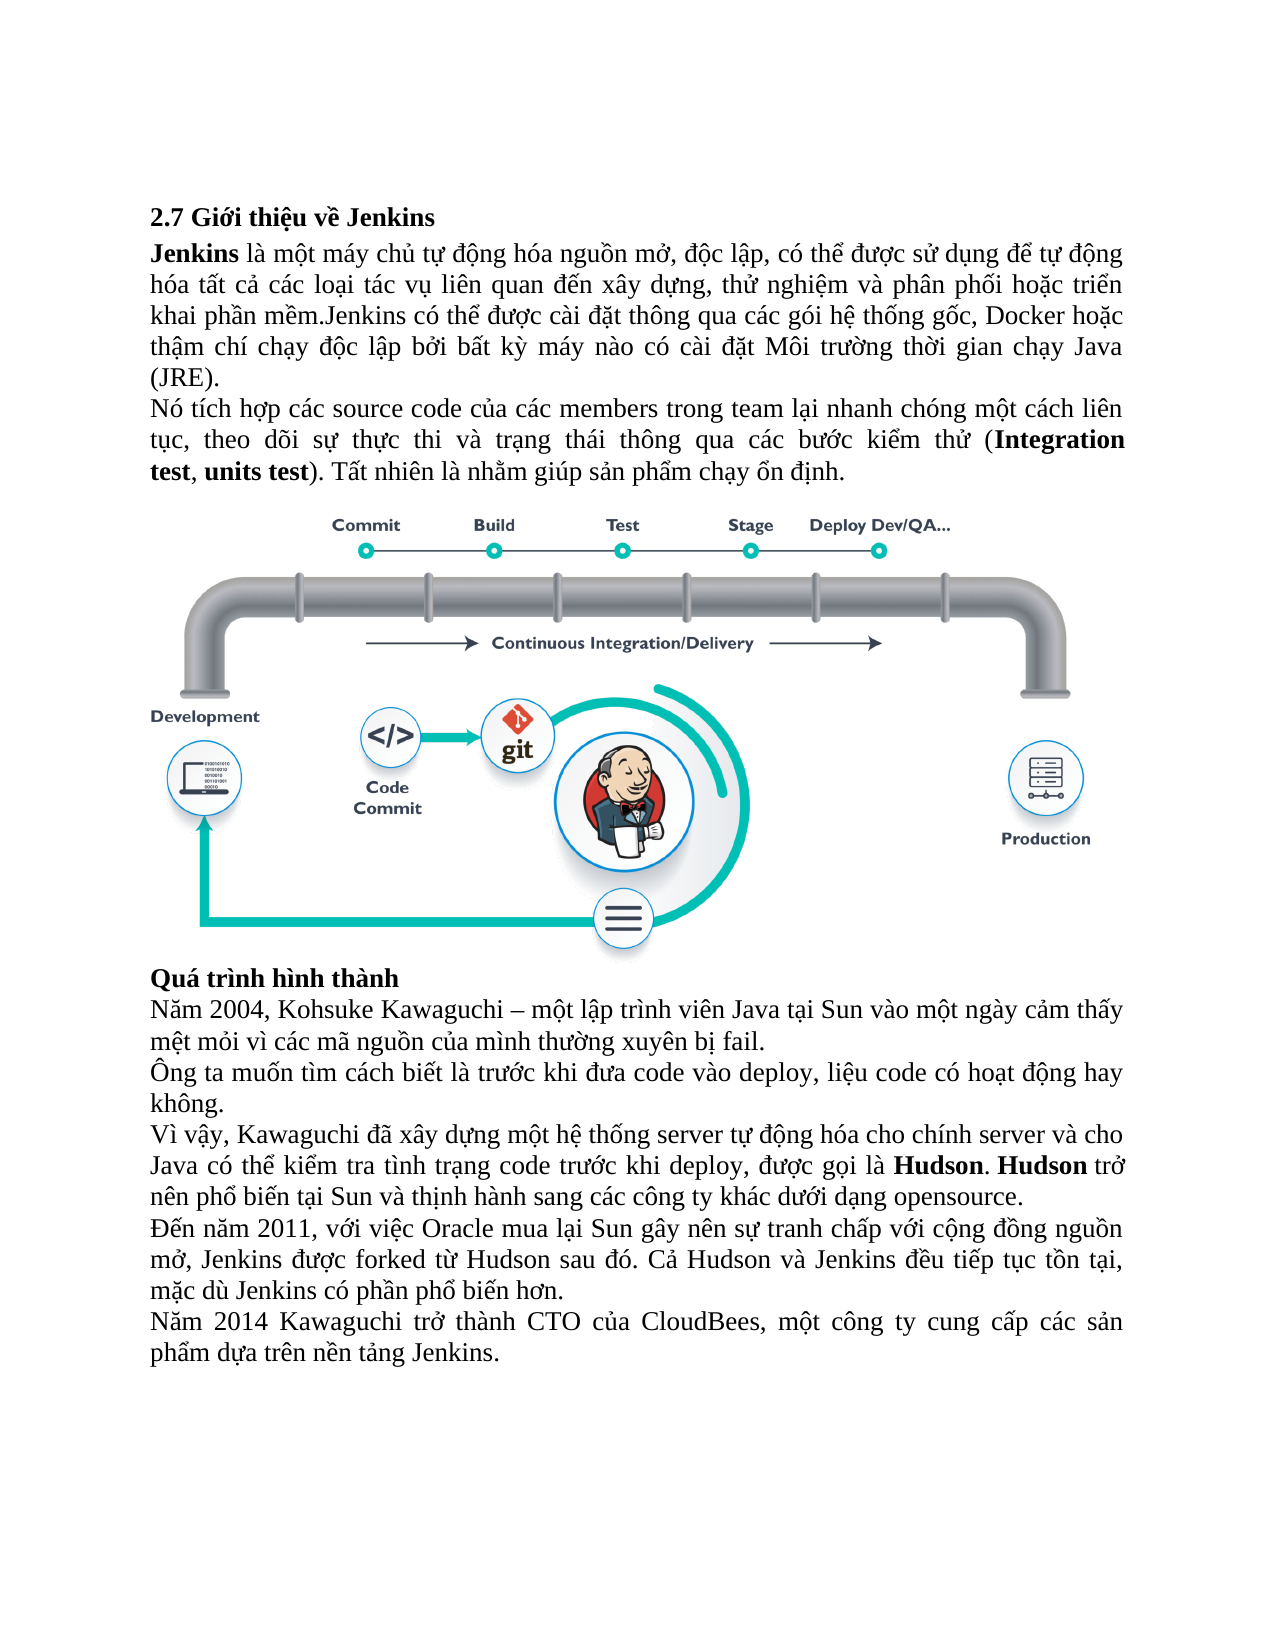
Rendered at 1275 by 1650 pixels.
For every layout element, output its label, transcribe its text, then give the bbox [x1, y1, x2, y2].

text Năm 2004, Kohsuke Kawaguchi – một lập trình viên Java tại Sun vào một ngày cảm thấy mệt mỏi vì các mã nguồn của mình thường xuyên bị fail. [150, 994, 1125, 1056]
picture [150, 517, 1091, 963]
text Ông ta muốn tìm cách biết là trước khi đưa code vào deploy, liệu code có hoạt động hay không. [150, 1056, 1125, 1118]
text Vì vậy, Kawaguchi đã xây dựng một hệ thống server tự động hóa cho chính server và cho Java có thể kiểm tra tình trạng code trước khi deploy, được gọi là Hudson. Hudson trở nên phổ biến tại Sun và thịnh hành sang các công ty khác dưới dạng opensource. [150, 1118, 1125, 1212]
text Năm 2014 Kawaguchi trở thành CTO của CloudBees, một công ty cung cấp các sản phẩm dựa trên nền tảng Jenkins. [150, 1305, 1125, 1367]
text Quá trình hình thành [150, 962, 1125, 994]
text Đến năm 2011, với việc Oracle mua lại Sun gây nên sự tranh chấp với cộng đồng nguồn mở, Jenkins được forked từ Hudson sau đó. Cả Hudson và Jenkins đều tiếp tục tồn tại, mặc dù Jenkins có phần phổ biến hơn. [150, 1212, 1125, 1305]
text Jenkins là một máy chủ tự động hóa nguồn mở, độc lập, có thể được sử dụng để tự động hóa tất cả các loại tác vụ liên quan đến xây dựng, thử nghiệm và phân phối hoặc triển khai phần mềm.Jenkins có thể được cài đặt thông qua các gói hệ thống gốc, Docker hoặc thậm chí chạy độc lập bởi bất kỳ máy nào có cài đặt Môi trường thời gian chạy Java (JRE). Nó tích hợp các source code của các members trong team lại nhanh chóng một cách liên tục, theo dõi sự thực thi và trạng thái thông qua các bước kiểm thử (Integration test, units test). Tất nhiên là nhằm giúp sản phẩm chạy ổn định. [150, 237, 1125, 486]
subtitle 2.7 Giới thiệu về Jenkins [150, 201, 1125, 232]
